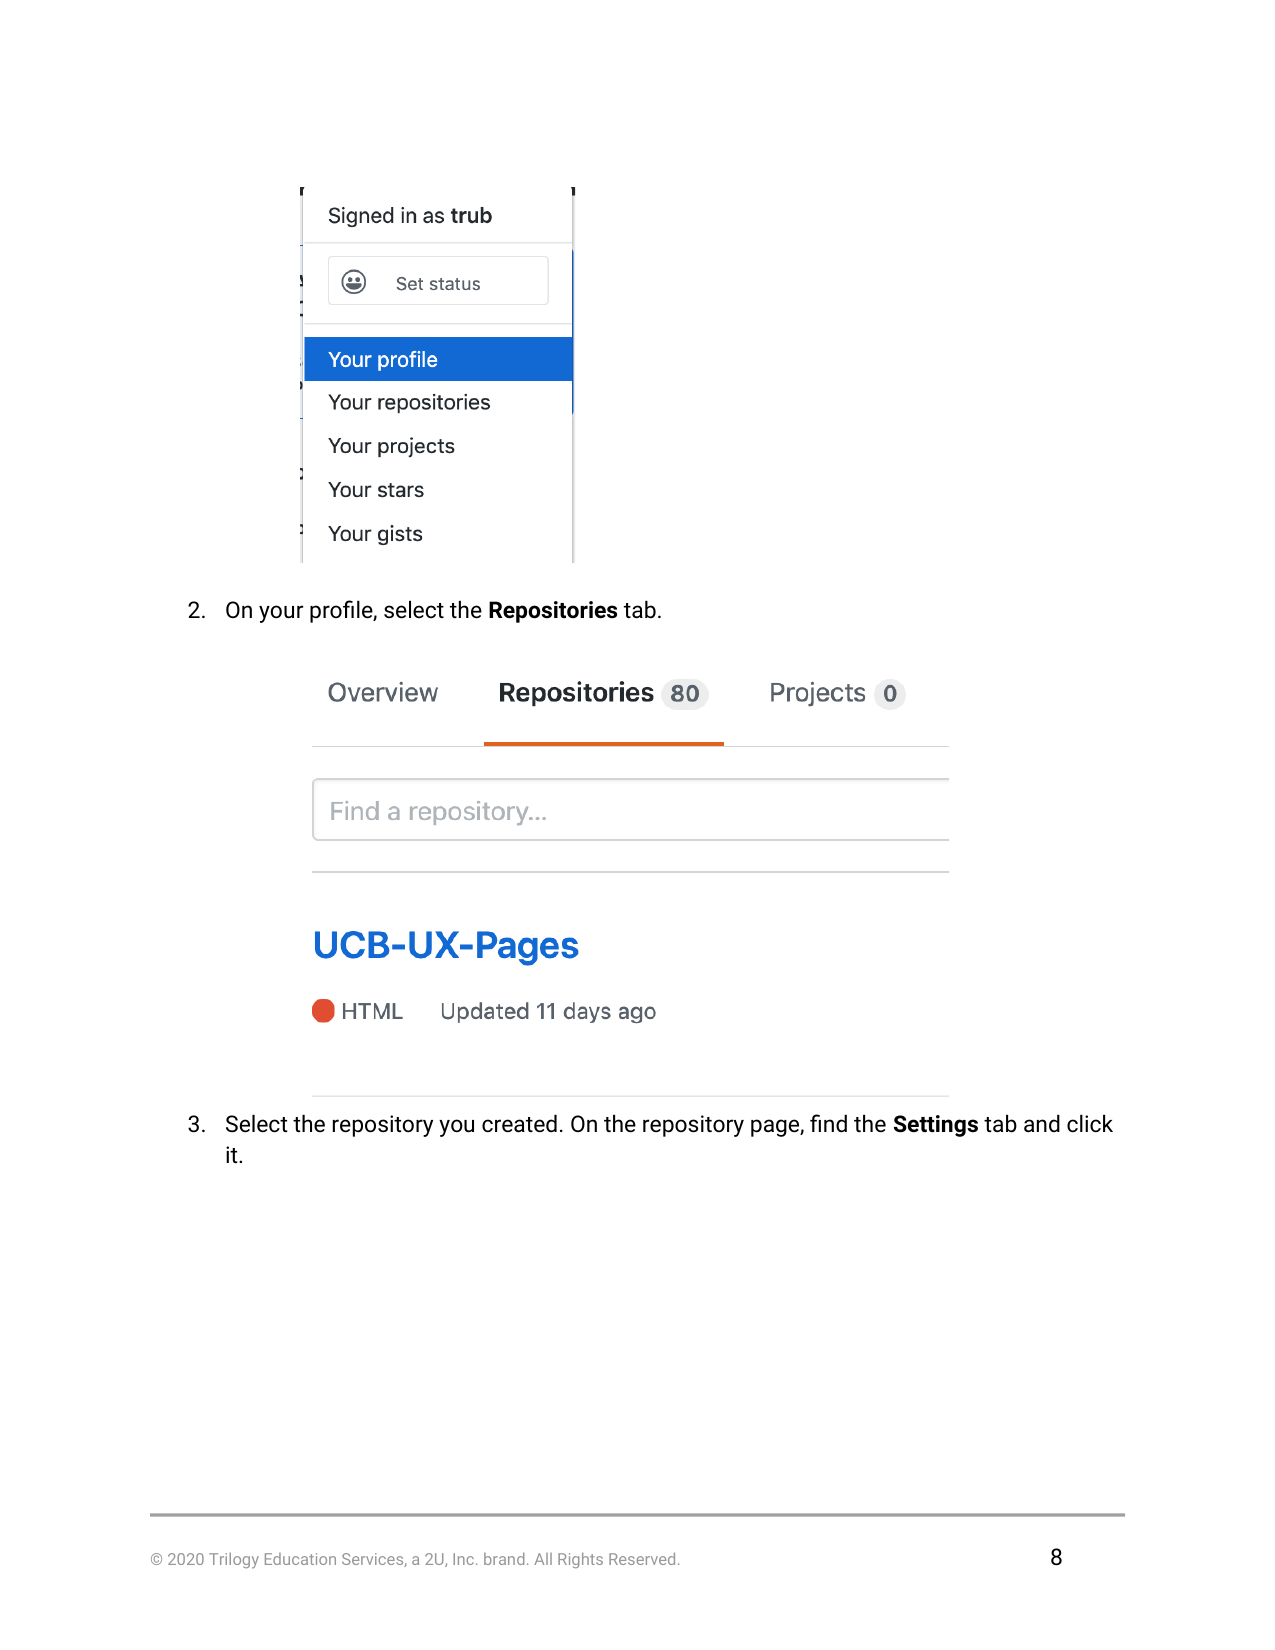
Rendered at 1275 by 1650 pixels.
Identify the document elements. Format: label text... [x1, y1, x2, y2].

picture [300, 187, 575, 563]
picture [300, 628, 950, 1107]
list On your profile, select the Repositories tab. [187, 598, 1125, 624]
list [187, 1111, 1125, 1169]
